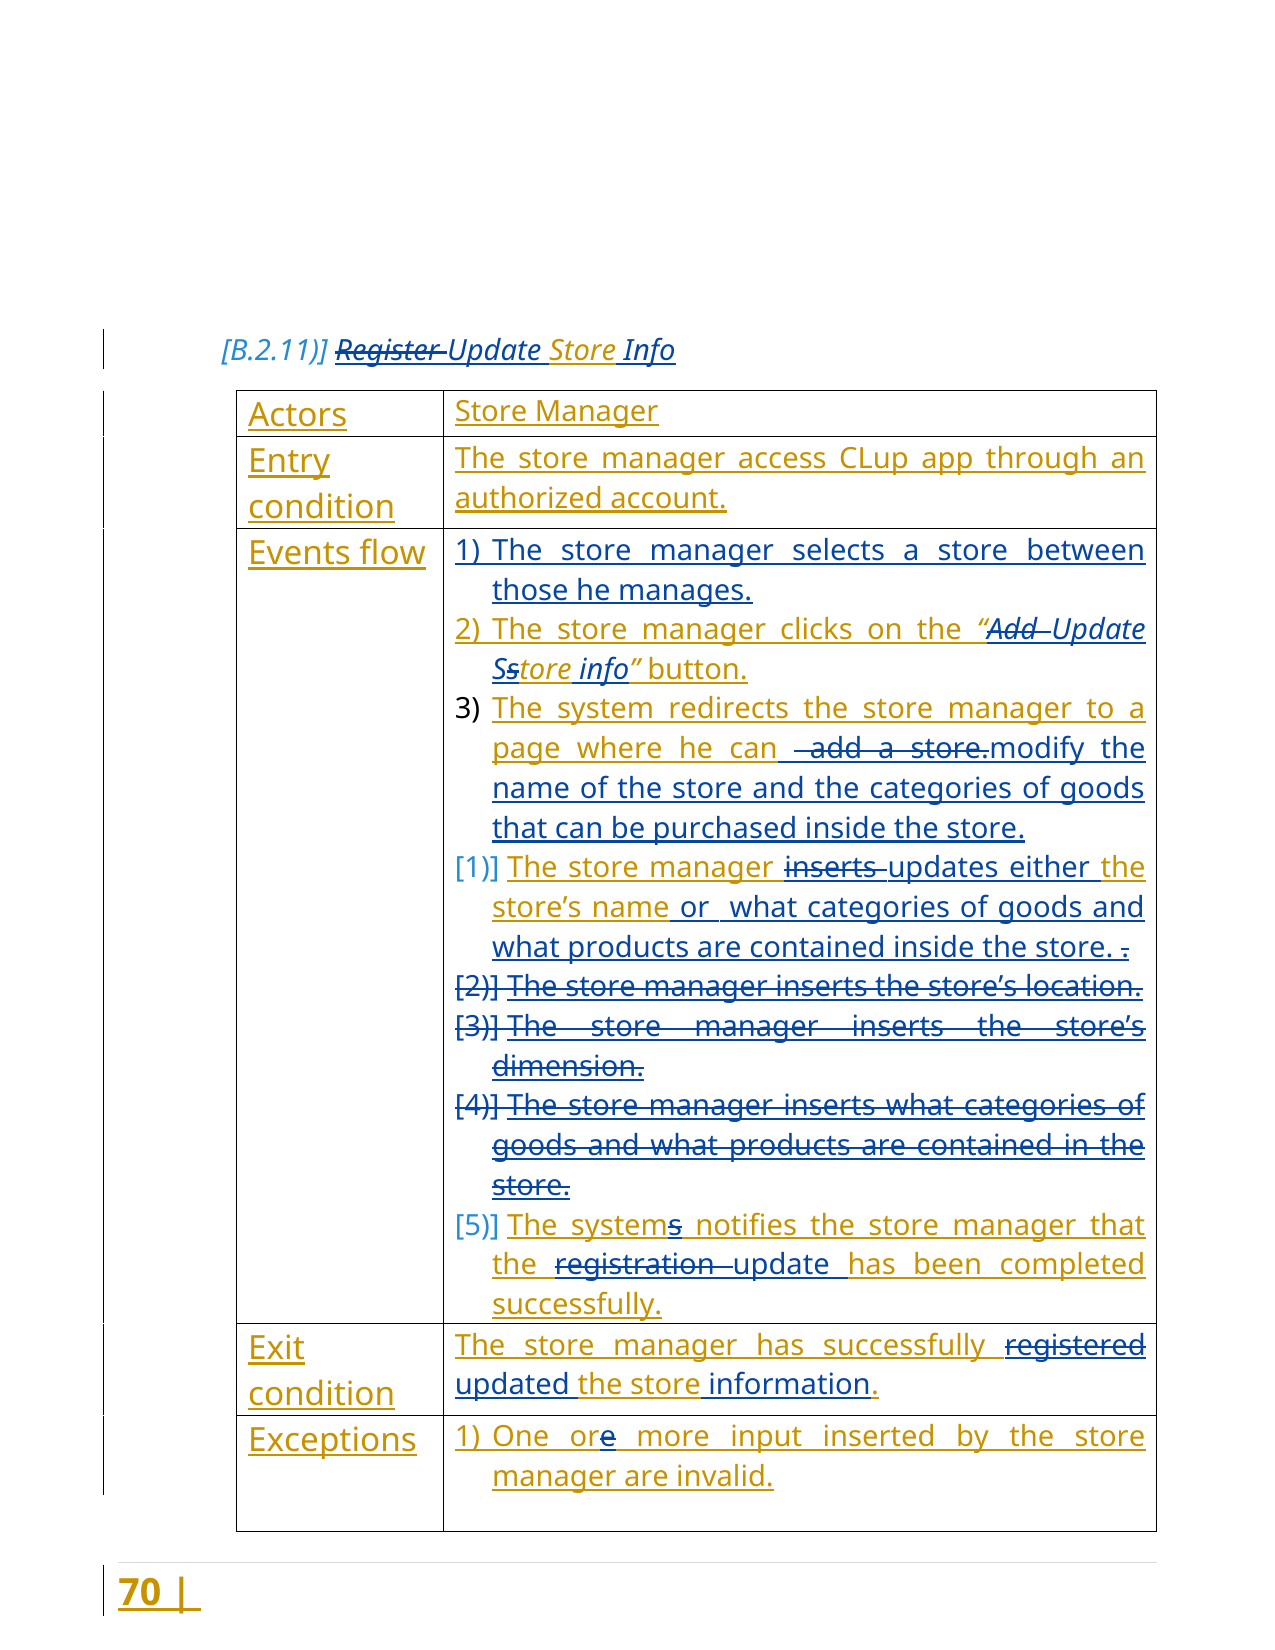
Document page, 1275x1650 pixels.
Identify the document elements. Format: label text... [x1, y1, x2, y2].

table_cell Events flow [237, 529, 443, 1323]
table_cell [444, 1416, 1156, 1531]
table_cell The store manager clicks on the “tore” button. The system redirects the store manager to a page where he can The store manager the store’s name The system notifies the store manager that the has been completed successfully. [444, 529, 1156, 1323]
list Store [221, 329, 1157, 369]
table_cell Exit condition [237, 1324, 443, 1415]
table_cell Exceptions [237, 1416, 443, 1531]
table_header Actors [237, 391, 443, 436]
table_cell The store manager access CLup app through an authorized account. [444, 437, 1156, 528]
table_cell Entry condition [237, 437, 443, 528]
table_cell The store manager has successfully the store. [444, 1324, 1156, 1415]
table_header Store Manager [444, 391, 1156, 436]
